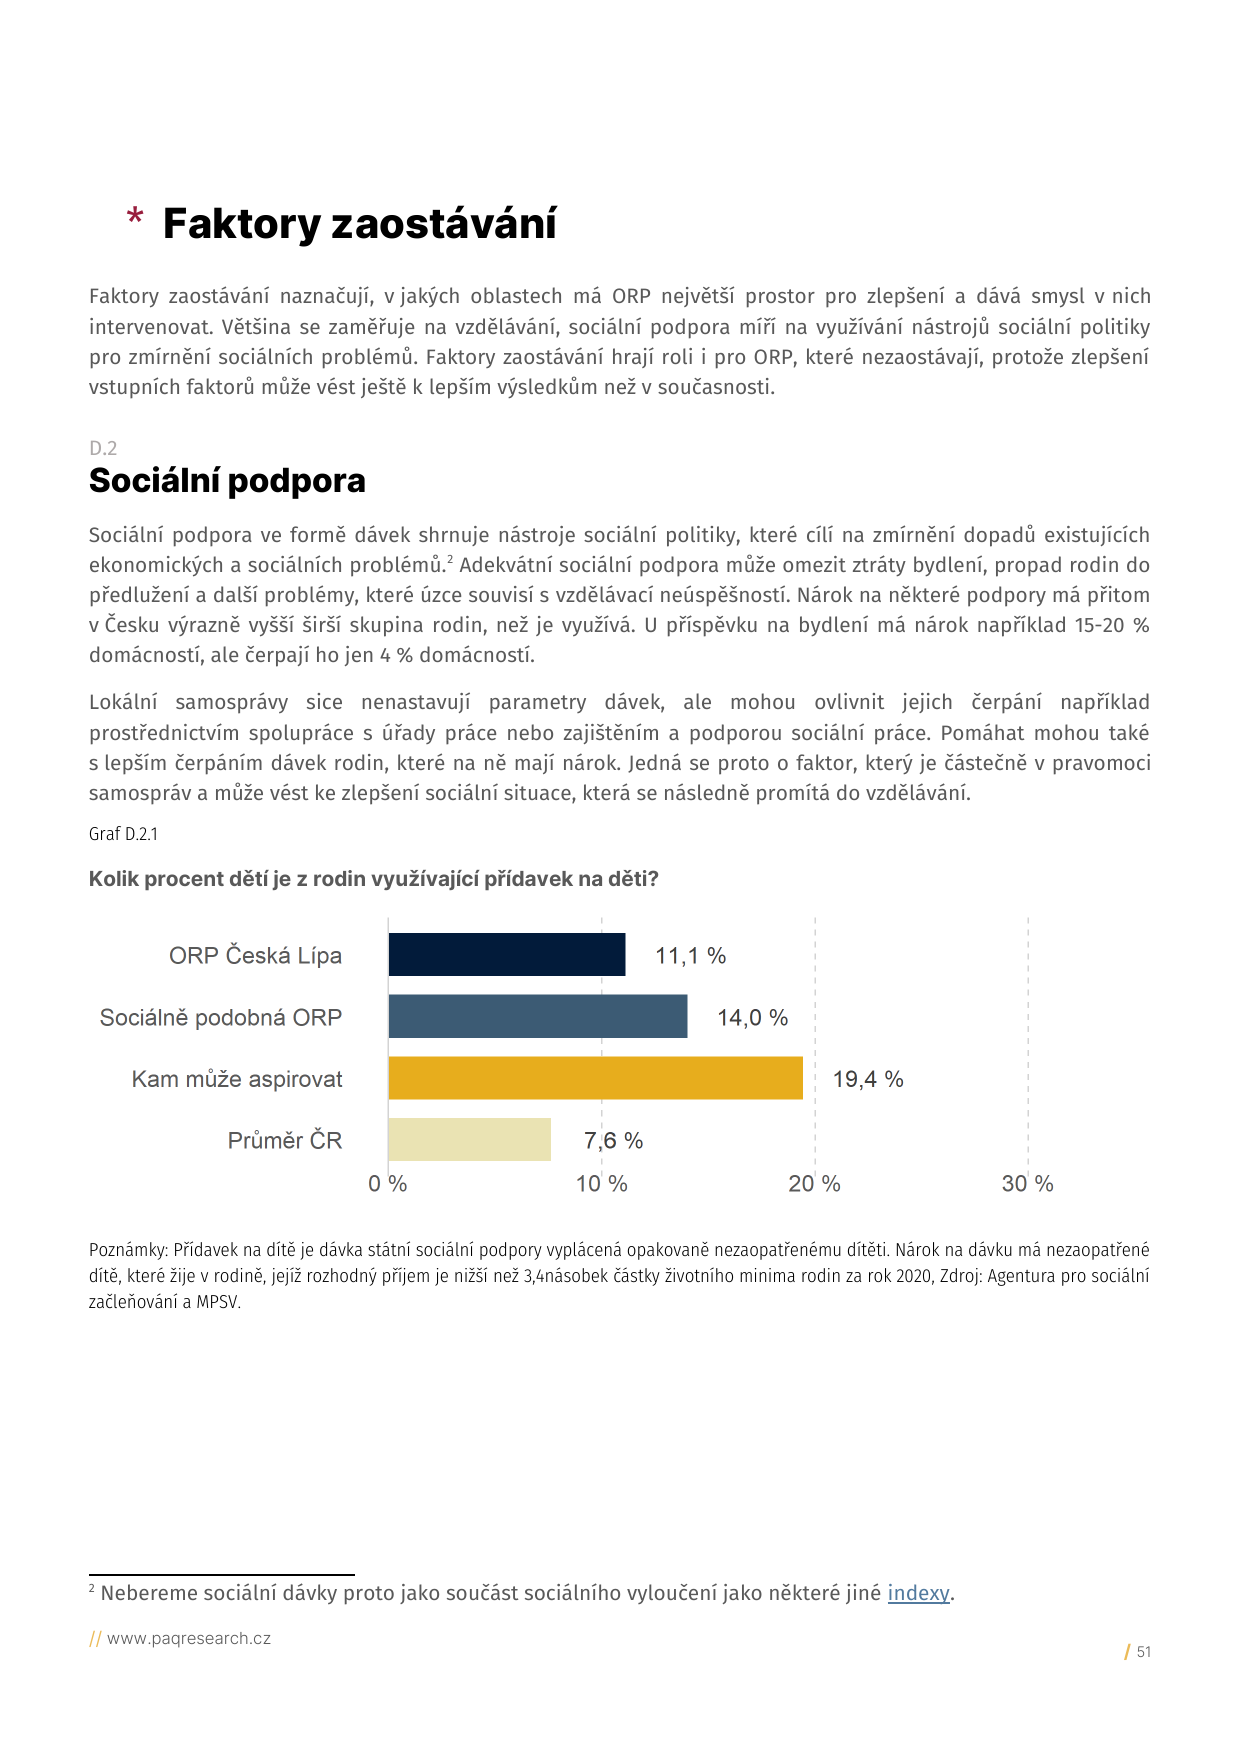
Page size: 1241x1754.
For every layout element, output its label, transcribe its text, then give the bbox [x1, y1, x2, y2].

text D.2 [89, 430, 1152, 461]
text Graf D.2.1 [89, 822, 1152, 845]
subtitle Sociální podpora [89, 461, 1152, 501]
text Faktory zaostávání naznačují, v jakých oblastech má ORP největší prostor pro zlepšení a dává smysl v nich intervenovat. Většina se zaměřuje na vzdělávání, sociální podpora míří na využívání nástrojů sociální politiky pro zmírnění sociálních problémů. Faktory zaostávání hrají roli i pro ORP, které nezaostávají, protože zlepšení vstupních faktorů může vést ještě k lepším výsledkům než v současnosti. [89, 279, 1152, 400]
text Poznámky: Přídavek na dítě je dávka státní sociální podpory vyplácená opakovaně nezaopatřenému dítěti. Nárok na dávku má nezaopatřené dítě, které žije v rodině, jejíž rozhodný příjem je nižší než 3,4násobek částky životního minima rodin za rok 2020, Zdroj: Agentura pro sociální začleňování a MPSV. [89, 1239, 1152, 1313]
text Lokální samosprávy sice nenastavují parametry dávek, ale mohou ovlivnit jejich čerpání například prostřednictvím spolupráce s úřady práce nebo zajištěním a podporou sociální práce. Pomáhat mohou také s lepším čerpáním dávek rodin, které na ně mají nárok. Jedná se proto o faktor, který je částečně v pravomoci samospráv a může vést ke zlepšení sociální situace, která se následně promítá do vzdělávání. [89, 685, 1152, 806]
picture [88, 891, 1139, 1223]
text Sociální podpora ve formě dávek shrnuje nástroje sociální politiky, které cílí na zmírnění dopadů existujících ekonomických a sociálních problémů. Adekvátní sociální podpora může omezit ztráty bydlení, propad rodin do předlužení a další problémy, které úzce souvisí s vzdělávací neúspěšností. Nárok na některé podpory má přitom v Česku výrazně vyšší širší skupina rodin, než je využívá. U příspěvku na bydlení má nárok například 15-20 % domácností, ale čerpají ho jen 4 % domácností. [89, 517, 1152, 668]
subtitle Faktory zaostávání [126, 198, 1152, 249]
text Kolik procent dětí je z rodin využívající přídavek na děti? [89, 861, 1152, 891]
